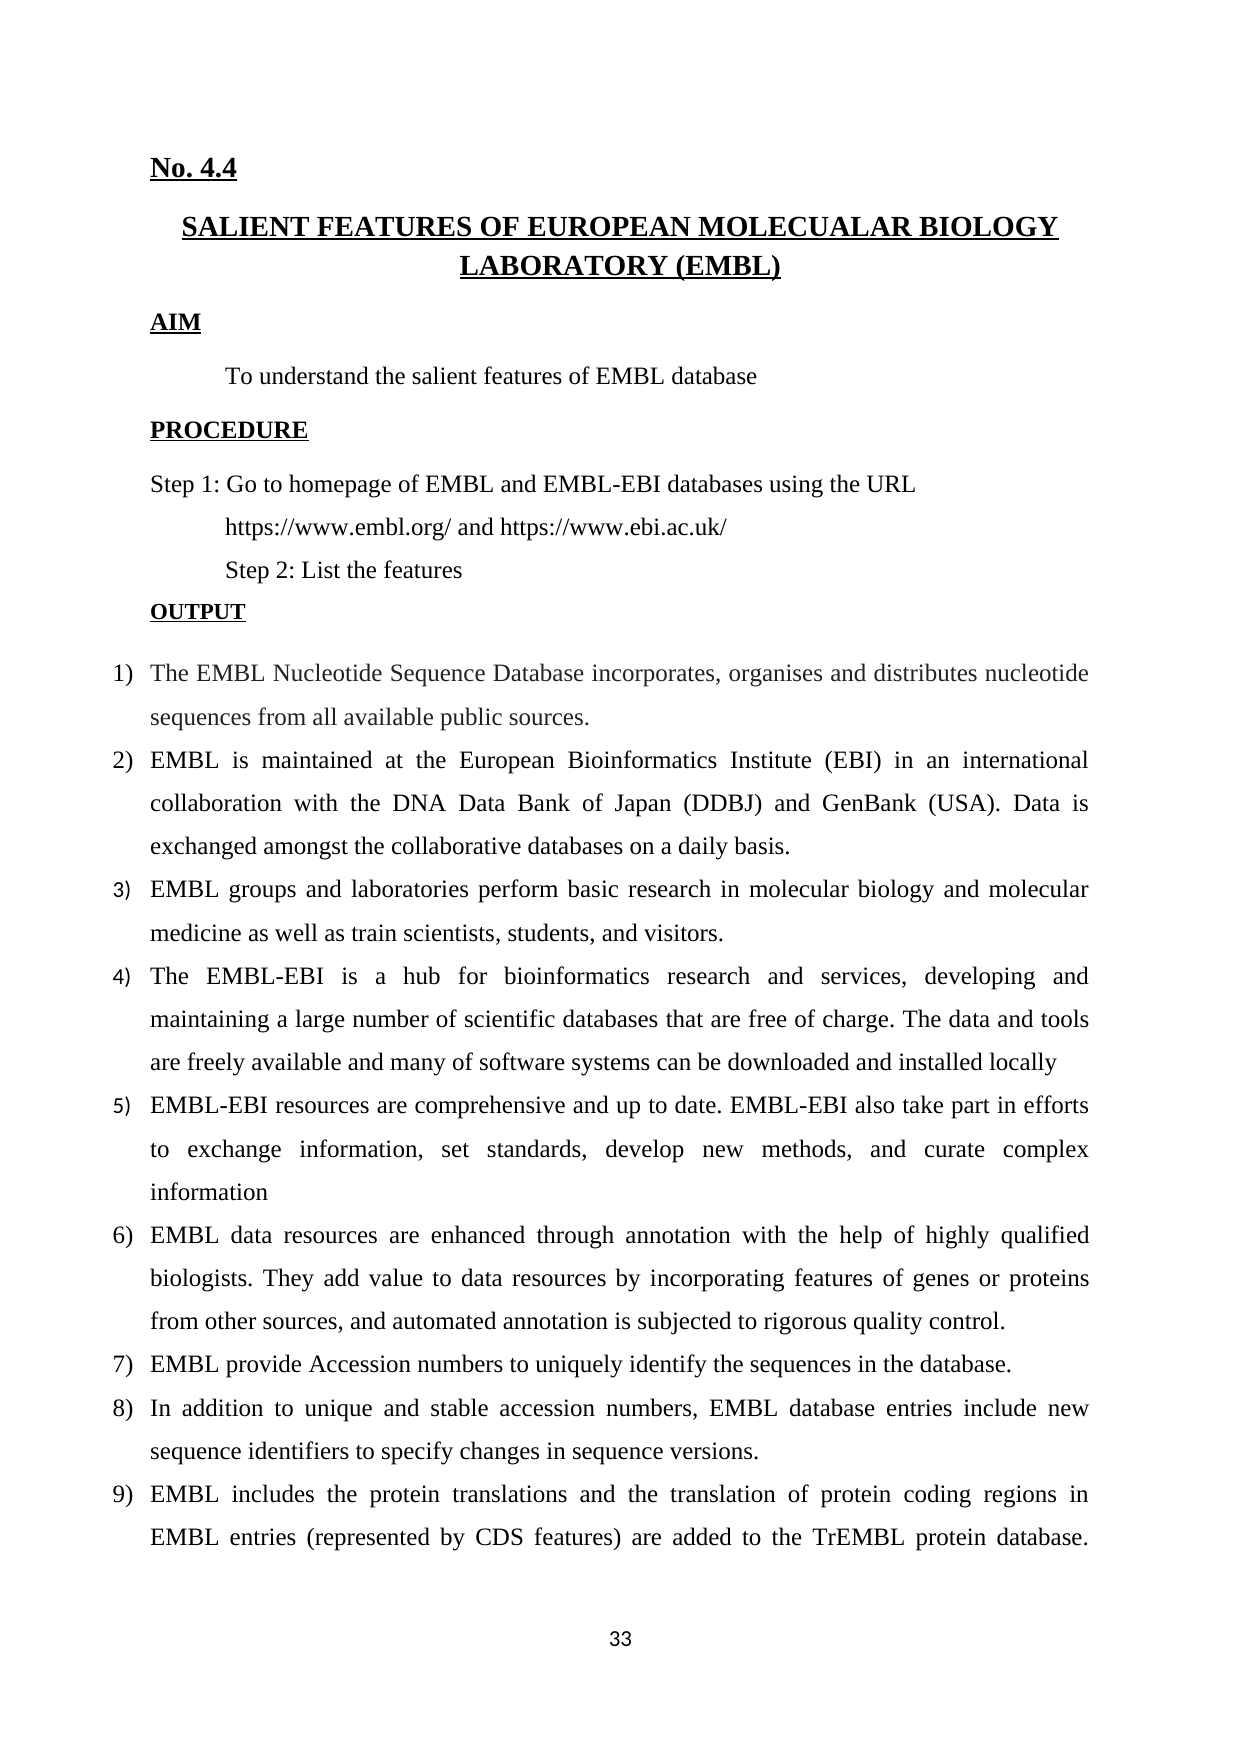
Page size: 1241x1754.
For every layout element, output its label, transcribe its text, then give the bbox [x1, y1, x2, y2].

list EMBL groups and laboratories perform basic research in molecular biology and molecular medicine as well as train scientists, students, and visitors. [112, 874, 1090, 946]
text SALIENT FEATURES OF EUROPEAN MOLECUALAR BIOLOGY LABORATORY (EMBL) [150, 209, 1090, 281]
text Step 1: Go to homepage of EMBL and EMBL-EBI databases using the URL [150, 469, 1090, 498]
list EMBL-EBI resources are comprehensive and up to date. EMBL-EBI also take part in efforts to exchange information, set standards, develop new methods, and curate complex information [112, 1090, 1090, 1206]
list In addition to unique and stable accession numbers, EMBL database entries include new sequence identifiers to specify changes in sequence versions. [112, 1393, 1090, 1464]
text OUTPUT [150, 598, 1090, 624]
list The EMBL-EBI is a hub for bioinformatics research and services, developing and maintaining a large number of scientific databases that are free of charge. The data and tools are freely available and many of software systems can be downloaded and installed locally [112, 961, 1090, 1076]
list EMBL is maintained at the European Bioinformatics Institute (EBI) in an international collaboration with the DNA Data Bank of Japan (DDBJ) and GenBank (USA). Data is exchanged amongst the collaborative databases on a daily basis. [112, 745, 1090, 860]
text PROCEDURE [150, 415, 1090, 444]
text No. 4.4 [150, 150, 1090, 183]
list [112, 1479, 1090, 1551]
list The EMBL Nucleotide Sequence Database incorporates, organises and distributes nucleotide sequences from all available public sources. [112, 658, 1090, 730]
list EMBL data resources are enhanced through annotation with the help of highly qualified biologists. They add value to data resources by incorporating features of genes or proteins from other sources, and automated annotation is subjected to rigorous quality control. [112, 1220, 1090, 1335]
text To understand the salient features of EMBL database [150, 361, 1090, 390]
text AIM [150, 307, 1090, 336]
text Step 2: List the features [150, 555, 1090, 584]
text https://www.embl.org/ and https://www.ebi.ac.uk/ [150, 512, 1090, 541]
list EMBL provide Accession numbers to uniquely identify the sequences in the database. [112, 1349, 1090, 1378]
